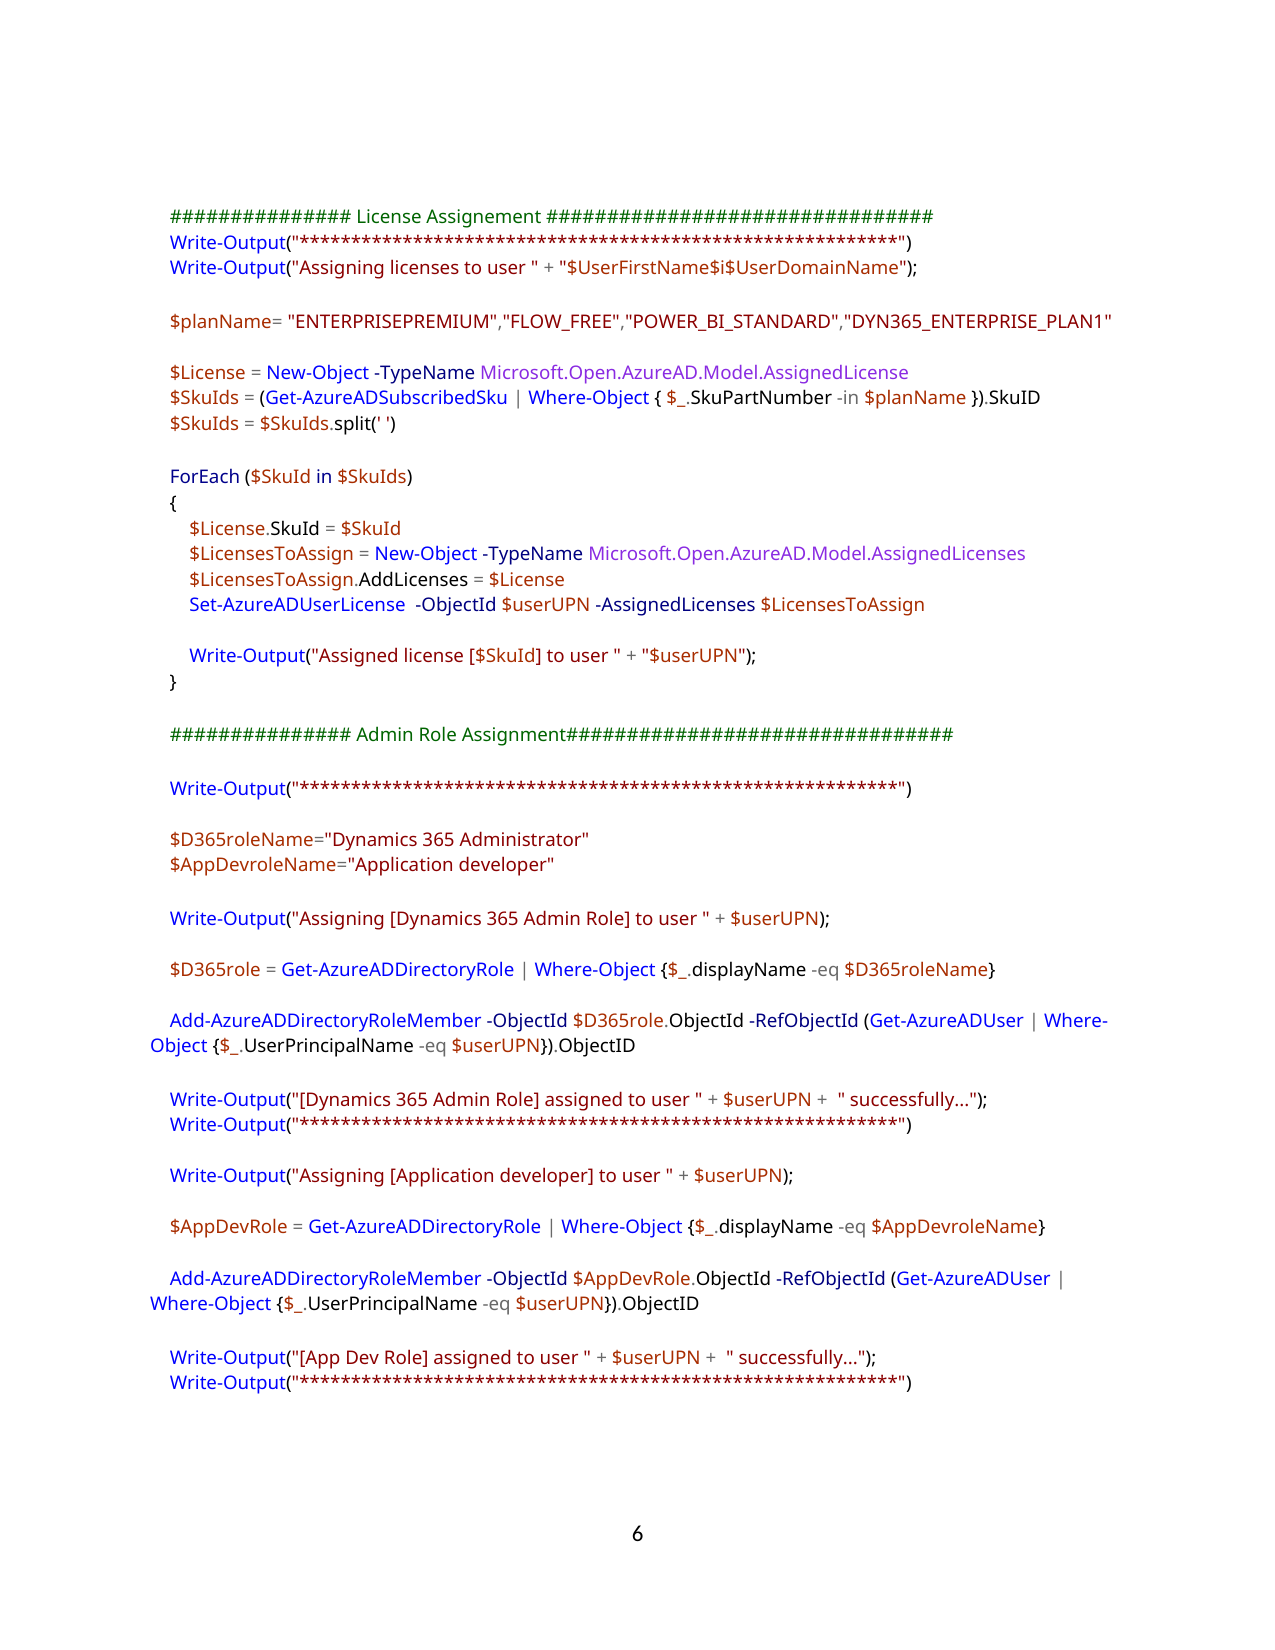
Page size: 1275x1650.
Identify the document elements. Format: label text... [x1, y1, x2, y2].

text $License.SkuId = $SkuId [150, 515, 1125, 540]
text Add-AzureADDirectoryRoleMember -ObjectId $AppDevRole.ObjectId -RefObjectId (Get-AzureADUser | Where-Object {$_.UserPrincipalName -eq $userUPN}).ObjectID [150, 1265, 1125, 1316]
text Write-Output("**********************************************************") [150, 1112, 1125, 1137]
text $LicensesToAssign.AddLicenses = $License [150, 566, 1125, 591]
text Write-Output("Assigning [Dynamics 365 Admin Role] to user " + $userUPN); [150, 905, 1125, 931]
text $LicensesToAssign = New-Object -TypeName Microsoft.Open.AzureAD.Model.AssignedLicenses [150, 540, 1125, 566]
text Write-Output("Assigned license [$SkuId] to user " + "$userUPN"); [150, 642, 1125, 668]
text Add-AzureADDirectoryRoleMember -ObjectId $D365role.ObjectId -RefObjectId (Get-AzureADUser | Where-Object {$_.UserPrincipalName -eq $userUPN}).ObjectID [150, 1007, 1125, 1058]
text Write-Output("Assigning licenses to user " + "$UserFirstName$i$UserDomainName"); [150, 254, 1125, 280]
text $planName= "ENTERPRISEPREMIUM","FLOW_FREE","POWER_BI_STANDARD","DYN365_ENTERPRISE_PLAN1" [150, 308, 1125, 334]
text $AppDevRole = Get-AzureADDirectoryRole | Where-Object {$_.displayName -eq $AppDevroleName} [150, 1214, 1125, 1239]
text Write-Output("**********************************************************") [150, 775, 1125, 801]
text $SkuIds = $SkuIds.split(' ') [150, 410, 1125, 436]
text ForEach ($SkuId in $SkuIds) [150, 464, 1125, 489]
text ############### License Assignement ################################ [150, 203, 1125, 229]
text $AppDevroleName="Application developer" [150, 852, 1125, 877]
text Write-Output("[Dynamics 365 Admin Role] assigned to user " + $userUPN + " successfully..."); [150, 1086, 1125, 1112]
text } [150, 668, 1125, 693]
text $SkuIds = (Get-AzureADSubscribedSku | Where-Object { $_.SkuPartNumber -in $planName }).SkuID [150, 385, 1125, 410]
text $D365role = Get-AzureADDirectoryRole | Where-Object {$_.displayName -eq $D365roleName} [150, 956, 1125, 982]
text Write-Output("**********************************************************") [150, 1369, 1125, 1395]
text Write-Output("**********************************************************") [150, 229, 1125, 254]
text ############### Admin Role Assignment################################ [150, 721, 1125, 747]
text Set-AzureADUserLicense -ObjectId $userUPN -AssignedLicenses $LicensesToAssign [150, 591, 1125, 617]
text Write-Output("Assigning [Application developer] to user " + $userUPN); [150, 1163, 1125, 1188]
text $License = New-Object -TypeName Microsoft.Open.AzureAD.Model.AssignedLicense [150, 359, 1125, 385]
text Write-Output("[App Dev Role] assigned to user " + $userUPN + " successfully..."); [150, 1344, 1125, 1369]
text $D365roleName="Dynamics 365 Administrator" [150, 826, 1125, 852]
text { [150, 489, 1125, 515]
